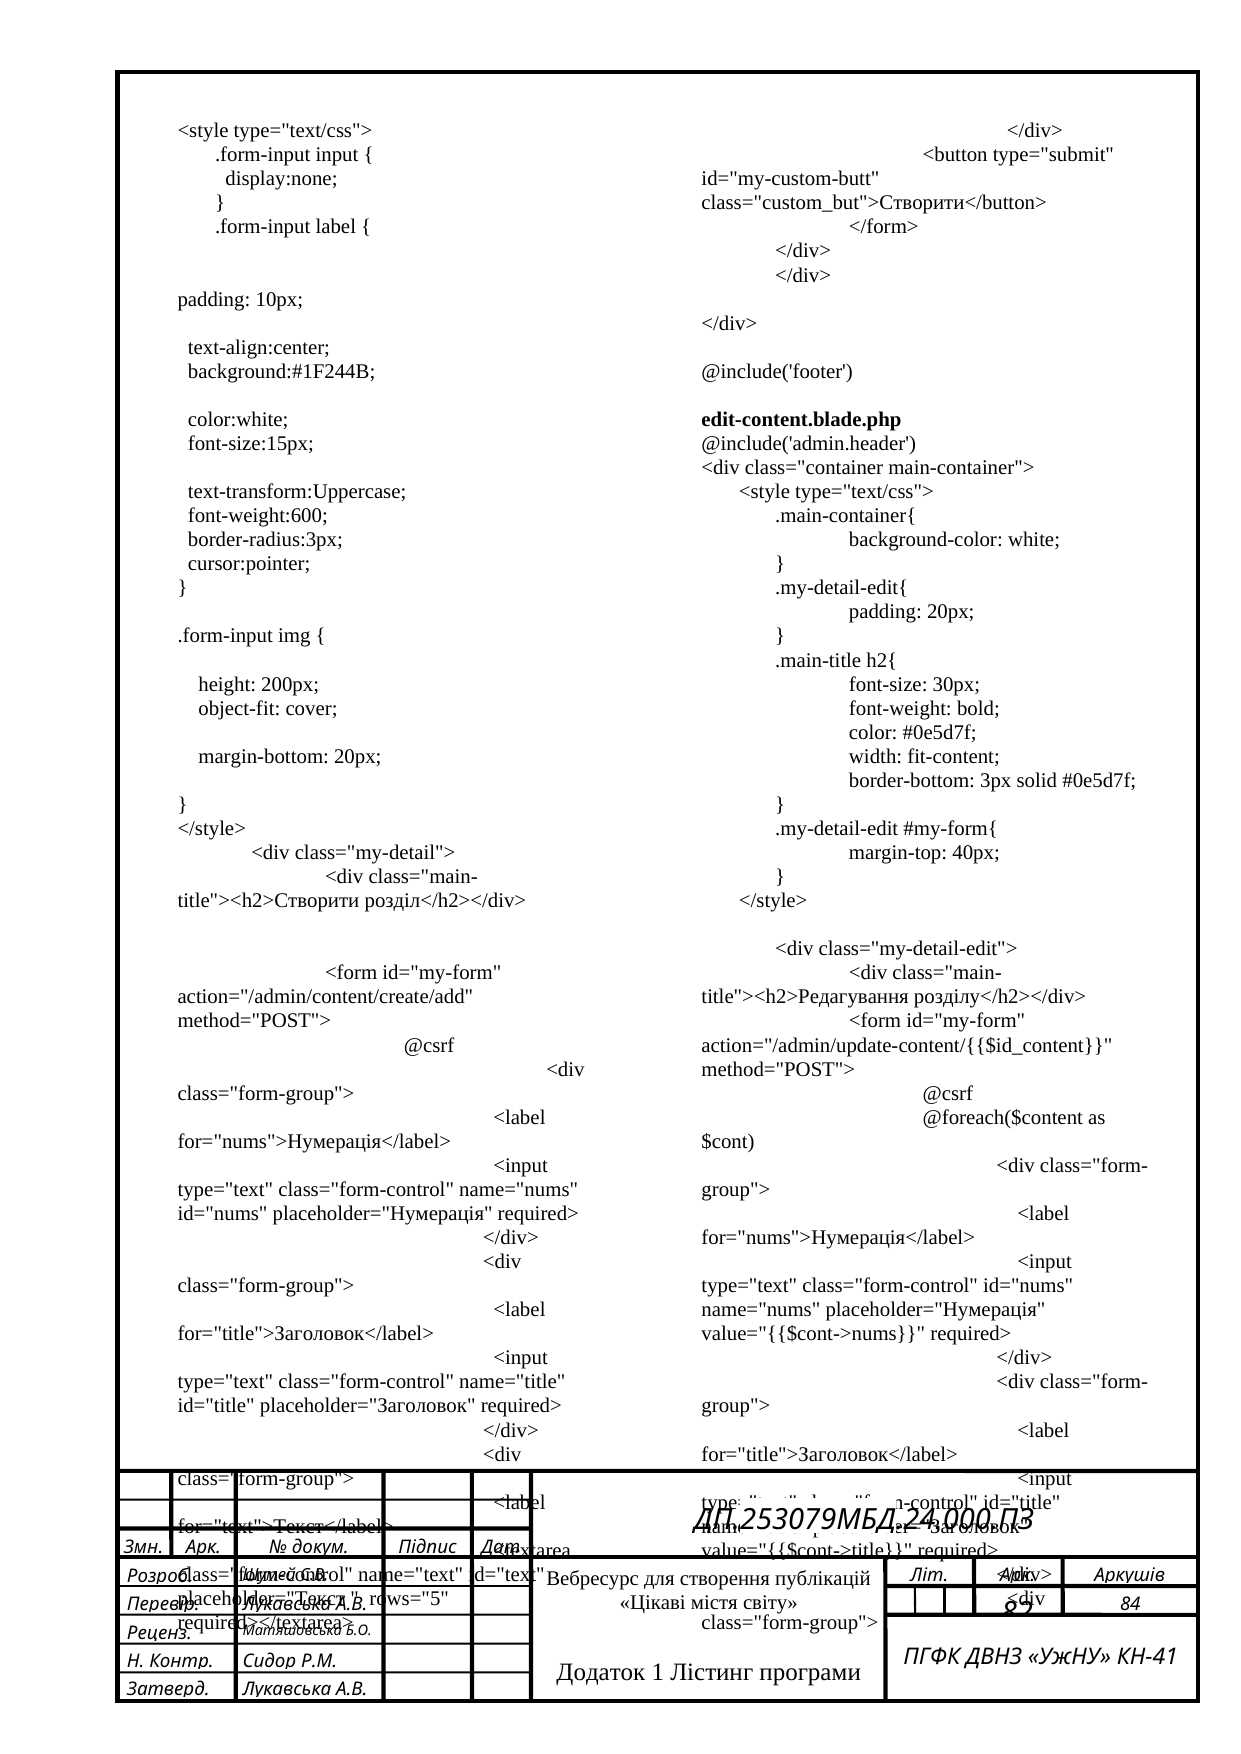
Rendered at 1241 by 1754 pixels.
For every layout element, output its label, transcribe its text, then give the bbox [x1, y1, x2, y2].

text </div> [701, 1345, 1152, 1369]
text <style type="text/css"> [177, 118, 627, 142]
text <input type="text" class="form-control" name="nums" id="nums" placeholder="Нумерація" required> [177, 1153, 627, 1225]
text .my-detail-edit #my-form{ [701, 816, 1152, 840]
text object-fit: cover; [177, 696, 627, 720]
text <div class="form-group"> [701, 1153, 1152, 1201]
text background-color: white; [701, 527, 1152, 551]
text text-align:center; [177, 335, 627, 359]
text <div class="container main-container"> [701, 455, 1152, 479]
text </style> [177, 816, 627, 840]
text .form-input input { [177, 142, 627, 166]
text } [177, 190, 627, 214]
text <form id="my-form" action="/admin/content/create/add" method="POST"> [177, 960, 627, 1032]
text <div class="form-group"> [177, 1249, 627, 1297]
text @foreach($content as $cont) [701, 1105, 1152, 1153]
text </div> [701, 118, 1152, 142]
text } [701, 551, 1152, 575]
text .form-input label { [177, 214, 627, 238]
text <label for="nums">Нумерація</label> [177, 1105, 627, 1153]
text @include('footer') [701, 359, 1152, 383]
text </form> [701, 214, 1152, 238]
text color: #0e5d7f; [701, 720, 1152, 744]
text display:none; [177, 166, 627, 190]
text </div> [701, 238, 1152, 262]
text } [701, 792, 1152, 816]
text </div> [701, 1562, 1152, 1586]
text padding: 20px; [701, 599, 1152, 623]
text <input type="text" class="form-control" id="nums" name="nums" placeholder="Нумерація" value="{{$cont->nums}}" required> [701, 1249, 1152, 1345]
text </div> [701, 311, 1152, 335]
text <div class="main-title"><h2>Редагування розділу</h2></div> [701, 960, 1152, 1008]
text </div> [701, 262, 1152, 287]
text <input type="text" class="form-control" name="title" id="title" placeholder="Заголовок" required> [177, 1345, 627, 1417]
text .my-detail-edit{ [701, 575, 1152, 599]
text height: 200px; [177, 672, 627, 696]
text border-radius:3px; [177, 527, 627, 551]
text <form id="my-form" action="/admin/update-content/{{$id_content}}" method="POST"> [701, 1008, 1152, 1081]
text <label for="title">Заголовок</label> [701, 1417, 1152, 1466]
text width: fit-content; [701, 744, 1152, 768]
text <label for="text">Текст</label> [177, 1490, 627, 1538]
text <button type="submit" id="my-custom-butt" class="custom_but">Створити</button> [701, 142, 1152, 214]
text <textarea class="form-control" name="text" id="text" placeholder="Текст " rows="5" required></textarea> [177, 1538, 627, 1634]
text <div class="main-title"><h2>Створити розділ</h2></div> [177, 864, 627, 912]
text <label for="nums">Нумерація</label> [701, 1201, 1152, 1249]
text </style> [701, 888, 1152, 912]
text @csrf [177, 1032, 627, 1057]
text @csrf [701, 1081, 1152, 1105]
text text-transform:Uppercase; [177, 479, 627, 503]
text cursor:pointer; [177, 551, 627, 575]
text .main-container{ [701, 503, 1152, 527]
text .main-title h2{ [701, 647, 1152, 672]
text edit-content.blade.php [701, 407, 1152, 431]
text background:#1F244B; [177, 359, 627, 383]
text font-weight:600; [177, 503, 627, 527]
text <div class="form-group"> [177, 1442, 627, 1490]
text padding: 10px; [177, 287, 627, 311]
text <div class="my-detail"> [177, 840, 627, 864]
text <div class="form-group"> [701, 1369, 1152, 1417]
text } [177, 575, 627, 599]
text font-size:15px; [177, 431, 627, 455]
text } [701, 864, 1152, 888]
text border-bottom: 3px solid #0e5d7f; [701, 768, 1152, 792]
text </div> [177, 1417, 627, 1442]
text margin-bottom: 20px; [177, 744, 627, 768]
text <div class="my-detail-edit"> [701, 936, 1152, 960]
text color:white; [177, 407, 627, 431]
text <div class="form-group"> [701, 1586, 1152, 1634]
text } [177, 792, 627, 816]
text @include('admin.header') [701, 431, 1152, 455]
text <style type="text/css"> [701, 479, 1152, 503]
text .form-input img { [177, 623, 627, 647]
text } [701, 623, 1152, 647]
text font-size: 30px; [701, 672, 1152, 696]
text <label for="title">Заголовок</label> [177, 1297, 627, 1345]
text font-weight: bold; [701, 696, 1152, 720]
text <input type="text" class="form-control" id="title" name="title" placeholder="Заголовок" value="{{$cont->title}}" required> [701, 1466, 1152, 1562]
text </div> [177, 1225, 627, 1249]
text <div class="form-group"> [177, 1057, 627, 1105]
text margin-top: 40px; [701, 840, 1152, 864]
